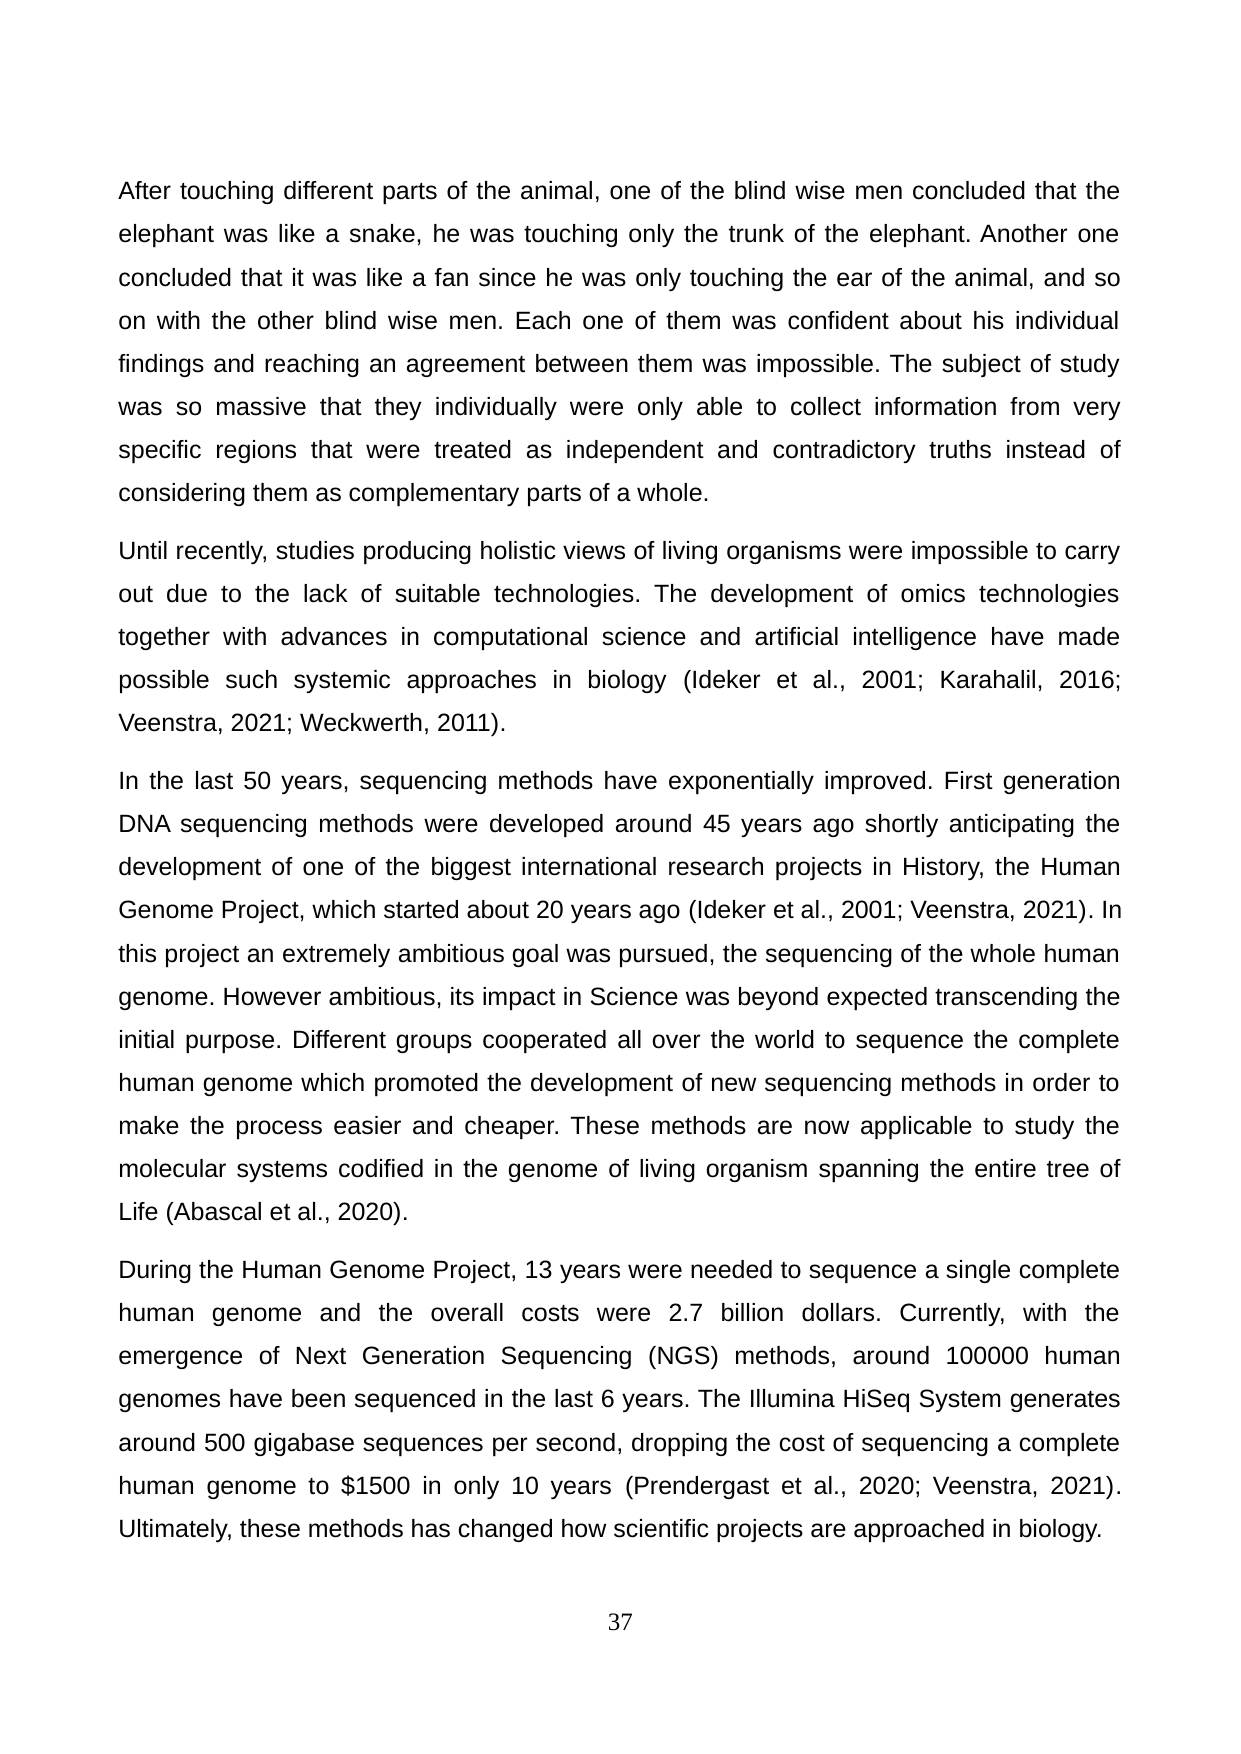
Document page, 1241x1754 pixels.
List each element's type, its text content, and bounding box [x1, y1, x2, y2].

text In the last 50 years, sequencing methods have exponentially improved. First generation DNA sequencing methods were developed around 45 years ago shortly anticipating the development of one of the biggest international research projects in History, the Human Genome Project, which started about 20 years ago (Ideker et al., 2001; Veenstra, 2021)⁠. In this project an extremely ambitious goal was pursued, the sequencing of the whole human genome. However ambitious, its impact in Science was beyond expected transcending the initial purpose. Different groups cooperated all over the world to sequence the complete human genome which promoted the development of new sequencing methods in order to make the process easier and cheaper. These methods are now applicable to study the molecular systems codified in the genome of living organism spanning the entire tree of Life (Abascal et al., 2020)⁠. [118, 766, 1122, 1226]
text Until recently, studies producing holistic views of living organisms were impossible to carry out due to the lack of suitable technologies. The development of omics technologies together with advances in computational science and artificial intelligence have made possible such systemic approaches in biology (Ideker et al., 2001; Karahalil, 2016; Veenstra, 2021; Weckwerth, 2011)⁠. [118, 536, 1122, 737]
text After touching different parts of the animal, one of the blind wise men concluded that the elephant was like a snake, he was touching only the trunk of the elephant. Another one concluded that it was like a fan since he was only touching the ear of the animal, and so on with the other blind wise men. Each one of them was confident about his individual findings and reaching an agreement between them was impossible. The subject of study was so massive that they individually were only able to collect information from very specific regions that were treated as independent and contradictory truths instead of considering them as complementary parts of a whole. [118, 176, 1122, 507]
text During the Human Genome Project, 13 years were needed to sequence a single complete human genome and the overall costs were 2.7 billion dollars. Currently, with the emergence of Next Generation Sequencing (NGS) methods, around 100000 human genomes have been sequenced in the last 6 years. The Illumina HiSeq System generates around 500 gigabase sequences per second, dropping the cost of sequencing a complete human genome to $1500 in only 10 years (Prendergast et al., 2020; Veenstra, 2021)⁠. Ultimately, these methods has changed how scientific projects are approached in biology. [118, 1255, 1122, 1543]
